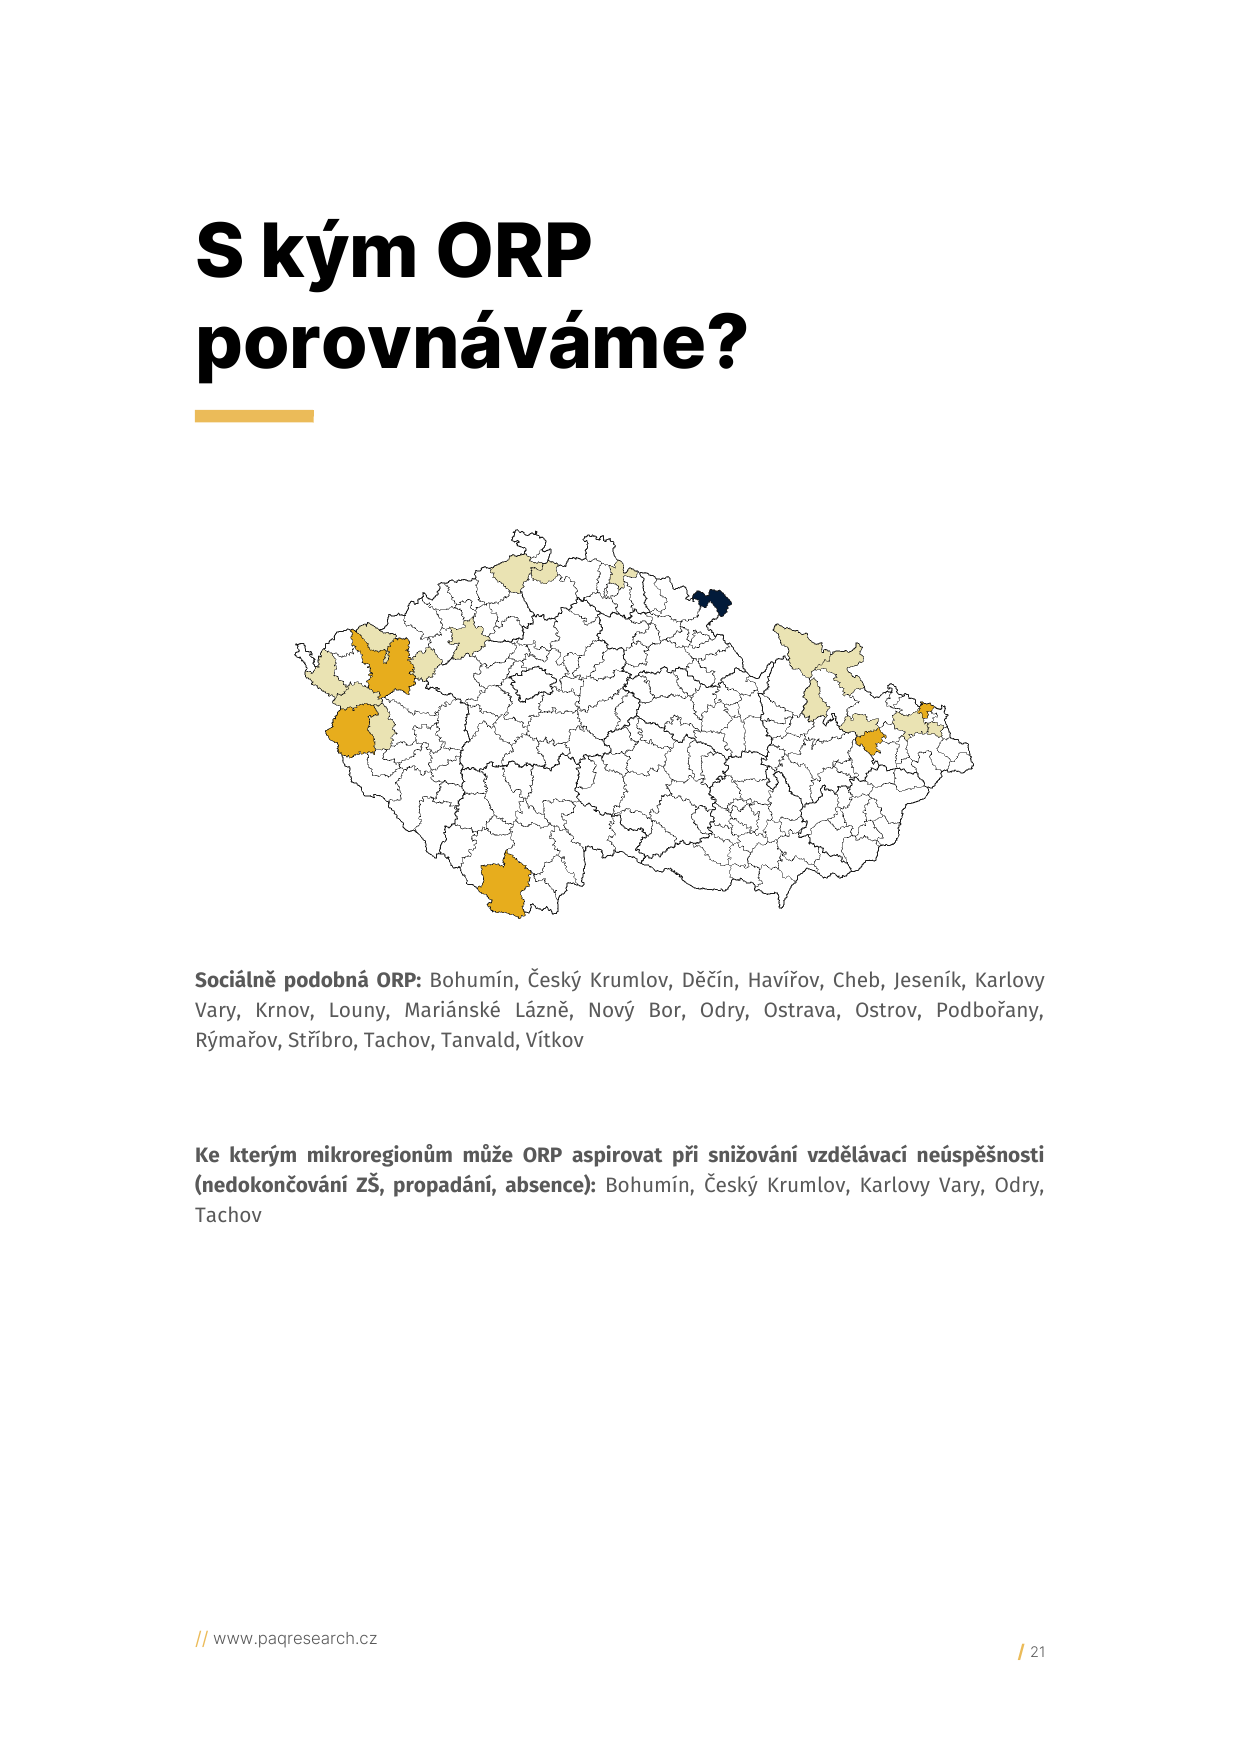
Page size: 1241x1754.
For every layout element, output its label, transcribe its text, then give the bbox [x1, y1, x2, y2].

picture [194, 461, 1068, 946]
subtitle S kým ORP porovnáváme? [195, 205, 1045, 386]
text Ke kterým mikroregionům může ORP aspirovat při snižování vzdělávací neúspěšnosti (nedokončování ZŠ, propadání, absence): Bohumín, Český Krumlov, Karlovy Vary, Odry, Tachov [195, 1137, 1045, 1228]
text Sociálně podobná ORP: Bohumín, Český Krumlov, Děčín, Havířov, Cheb, Jeseník, Karlovy Vary, Krnov, Louny, Mariánské Lázně, Nový Bor, Odry, Ostrava, Ostrov, Podbořany, Rýmařov, Stříbro, Tachov, Tanvald, Vítkov [195, 962, 1045, 1053]
